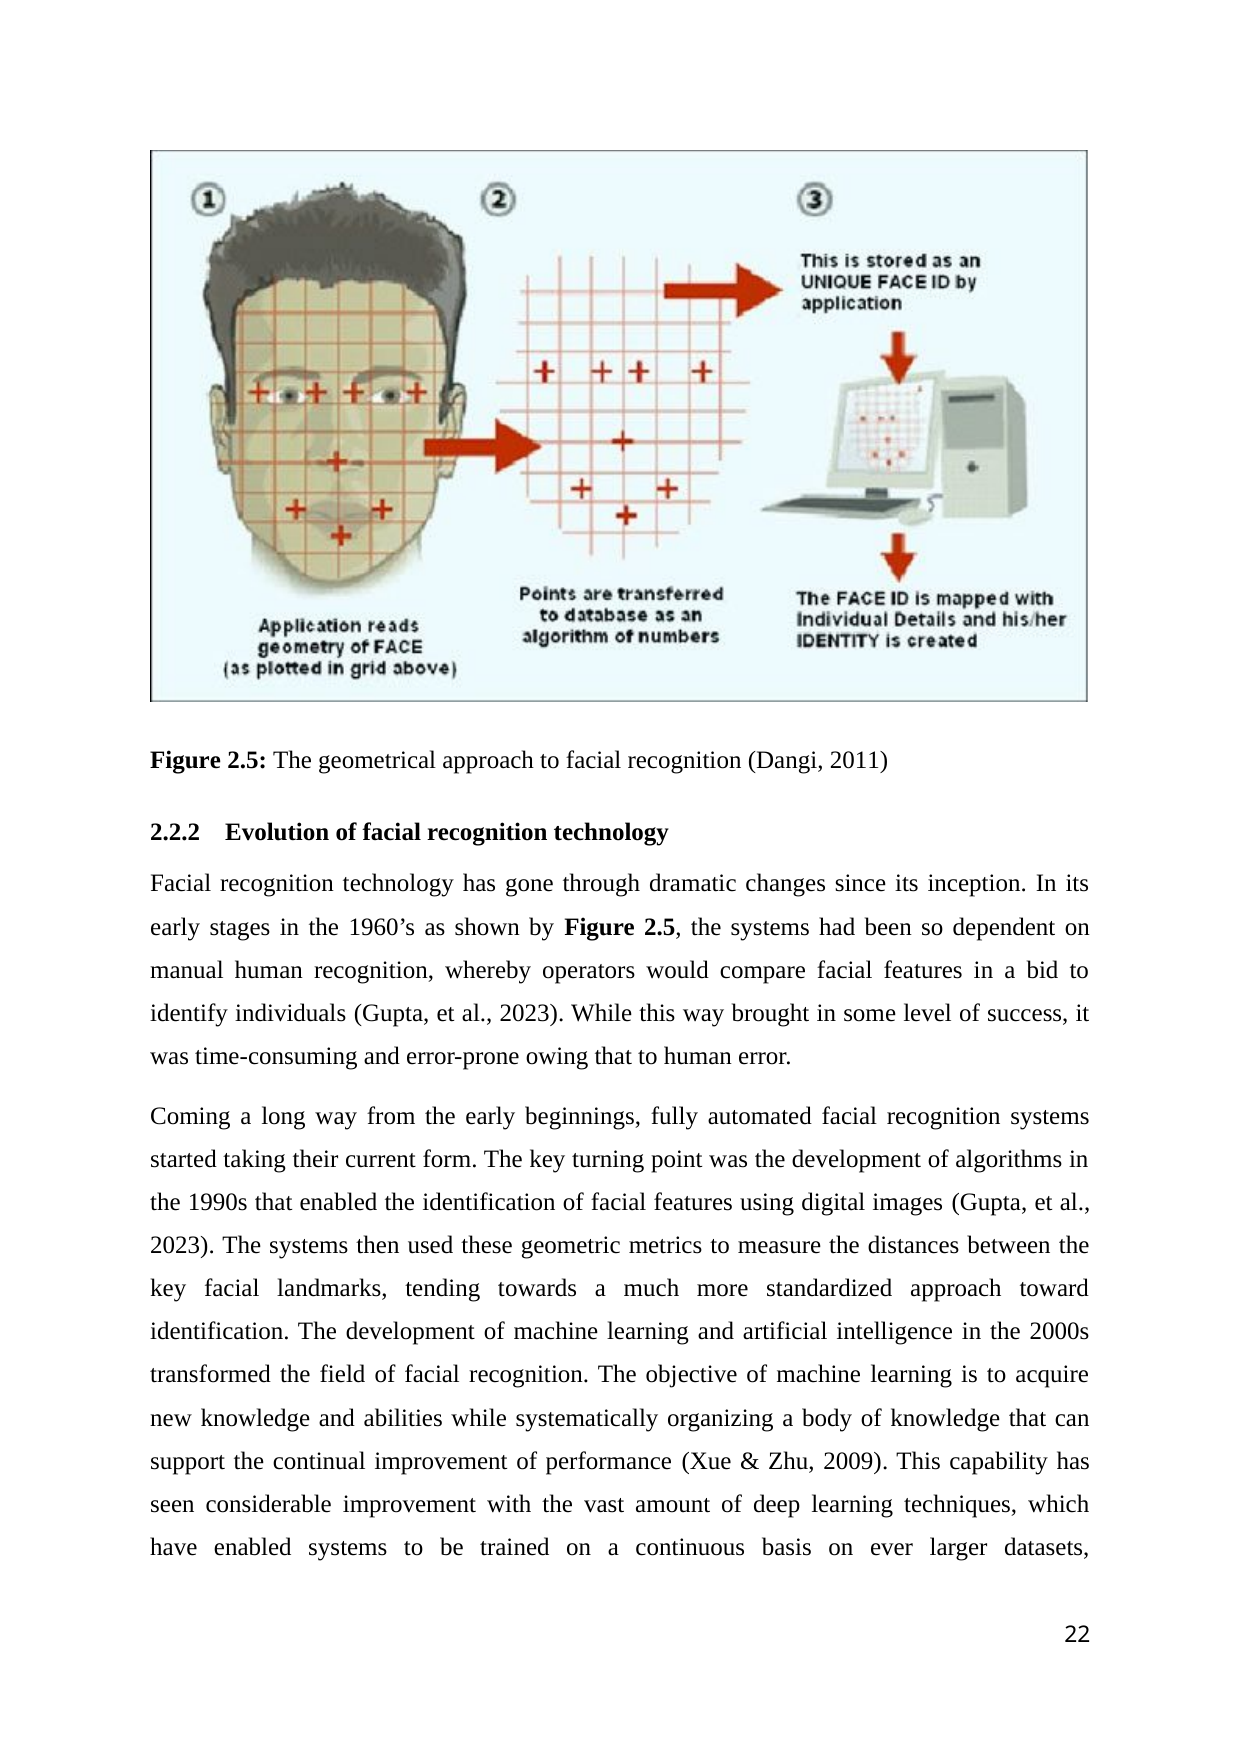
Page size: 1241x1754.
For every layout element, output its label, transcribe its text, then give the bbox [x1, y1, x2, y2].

subtitle Evolution of facial recognition technology [150, 817, 1090, 846]
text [150, 1101, 1090, 1561]
picture [150, 150, 1088, 702]
text Facial recognition technology has gone through dramatic changes since its inception. In its early stages in the 1960’s as shown by Figure 2.5, the systems had been so dependent on manual human recognition, whereby operators would compare facial features in a bid to identify individuals . While this way brought in some level of success, it was time-consuming and error-prone owing that to human error. [150, 868, 1090, 1070]
text Figure 2.4: The geometrical approach to facial recognition [150, 745, 1090, 773]
